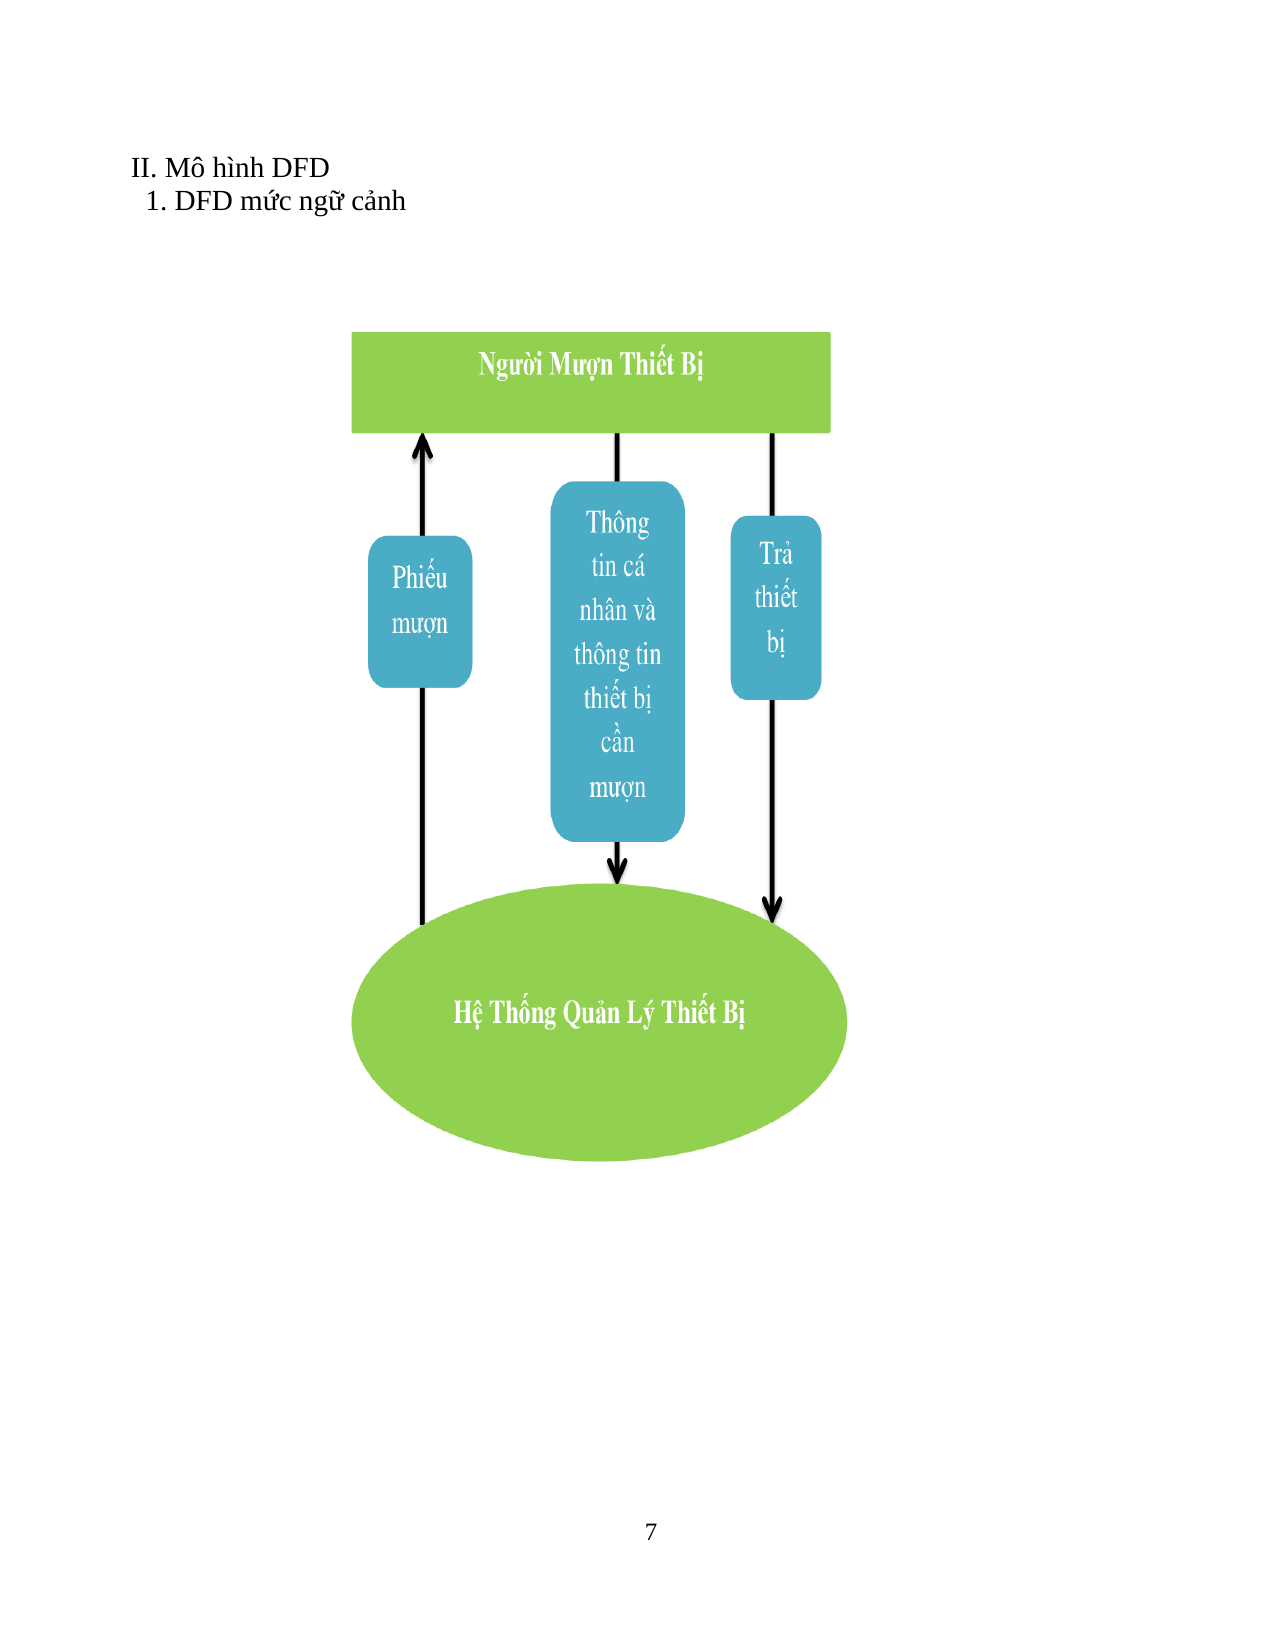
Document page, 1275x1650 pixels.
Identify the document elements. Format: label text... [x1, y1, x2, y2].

text 1. DFD mức ngữ cảnh [131, 183, 1171, 217]
picture [46, 217, 1247, 1489]
text II. Mô hình DFD [131, 150, 1171, 183]
